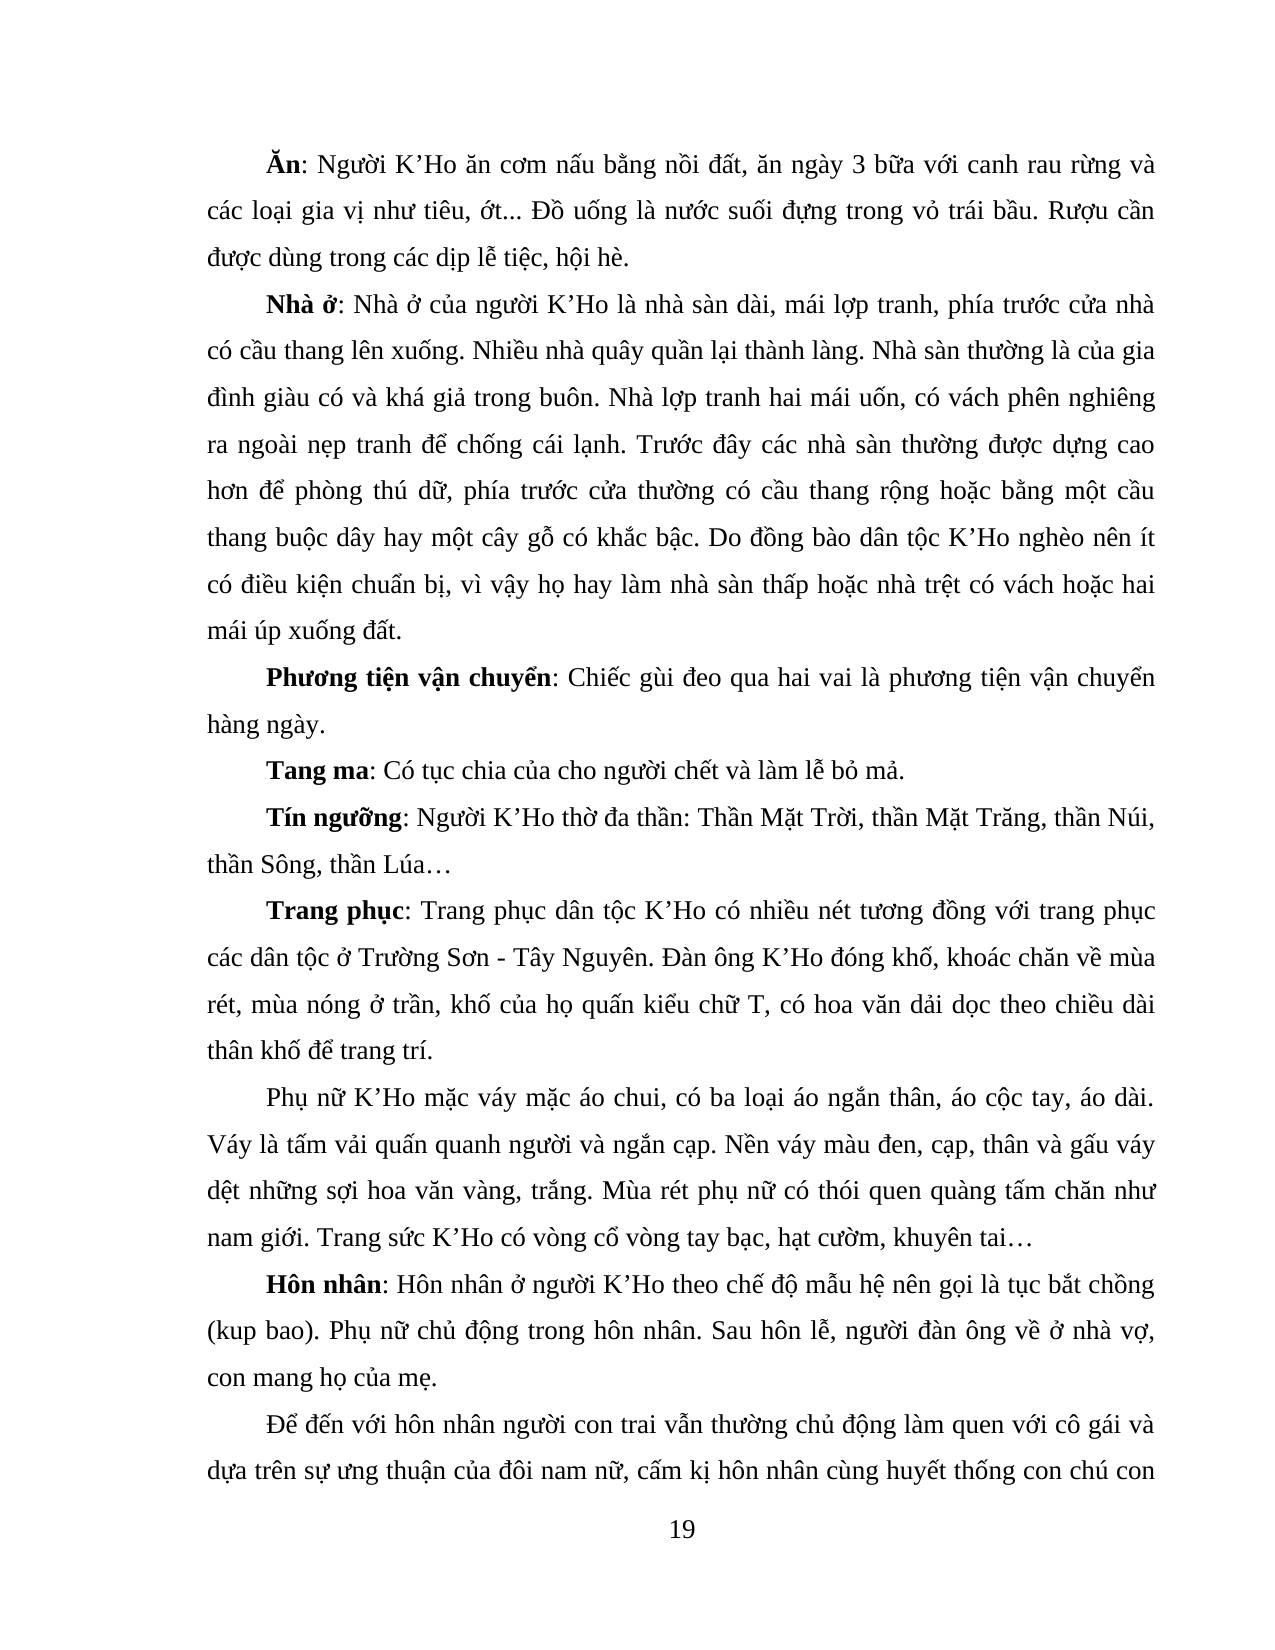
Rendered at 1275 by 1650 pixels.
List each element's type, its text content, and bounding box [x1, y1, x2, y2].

list Hôn nhân: Hôn nhân ở người K’Ho theo chế độ mẫu hệ nên gọi là tục bắt chồng (kup bao). Phụ nữ chủ động trong hôn nhân. Sau hôn lễ, người đàn ông về ở nhà vợ, con mang họ của mẹ. [207, 1268, 1157, 1392]
list Phương tiện vận chuyển: Chiếc gùi đeo qua hai vai là phương tiện vận chuyển hàng ngày. [207, 661, 1157, 739]
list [207, 1408, 1157, 1486]
list Tang ma: Có tục chia của cho người chết và làm lễ bỏ mả. [207, 754, 1157, 786]
list Phụ nữ K’Ho mặc váy mặc áo chui, có ba loại áo ngắn thân, áo cộc tay, áo dài. Váy là tấm vải quấn quanh người và ngắn cạp. Nền váy màu đen, cạp, thân và gấu váy dệt những sợi hoa văn vàng, trắng. Mùa rét phụ nữ có thói quen quàng tấm chăn như nam giới. Trang sức K’Ho có vòng cổ vòng tay bạc, hạt cườm, khuyên tai… [207, 1081, 1157, 1252]
list Ăn: Người K’Ho ăn cơm nấu bằng nồi đất, ăn ngày 3 bữa với canh rau rừng và các loại gia vị như tiêu, ớt... Đồ uống là nước suối đựng trong vỏ trái bầu. Rượu cần được dùng trong các dịp lễ tiệc, hội hè. [207, 148, 1157, 272]
list Nhà ở: Nhà ở của người K’Ho là nhà sàn dài, mái lợp tranh, phía trước cửa nhà có cầu thang lên xuống. Nhiều nhà quây quần lại thành làng. Nhà sàn thường là của gia đình giàu có và khá giả trong buôn. Nhà lợp tranh hai mái uốn, có vách phên nghiêng ra ngoài nẹp tranh để chống cái lạnh. Trước đây các nhà sàn thường được dựng cao hơn để phòng thú dữ, phía trước cửa thường có cầu thang rộng hoặc bằng một cầu thang buộc dây hay một cây gỗ có khắc bậc. Do đồng bào dân tộc K’Ho nghèo nên ít có điều kiện chuẩn bị, vì vậy họ hay làm nhà sàn thấp hoặc nhà trệt có vách hoặc hai mái úp xuống đất. [207, 288, 1157, 646]
list Trang phục: Trang phục dân tộc K’Ho có nhiều nét tương đồng với trang phục các dân tộc ở Trường Sơn - Tây Nguyên. Đàn ông K’Ho đóng khố, khoác chăn về mùa rét, mùa nóng ở trần, khố của họ quấn kiểu chữ T, có hoa văn dải dọc theo chiều dài thân khố để trang trí. [207, 894, 1157, 1066]
list Tín ngưỡng: Người K’Ho thờ đa thần: Thần Mặt Trời, thần Mặt Trăng, thần Núi, thần Sông, thần Lúa… [207, 801, 1157, 879]
